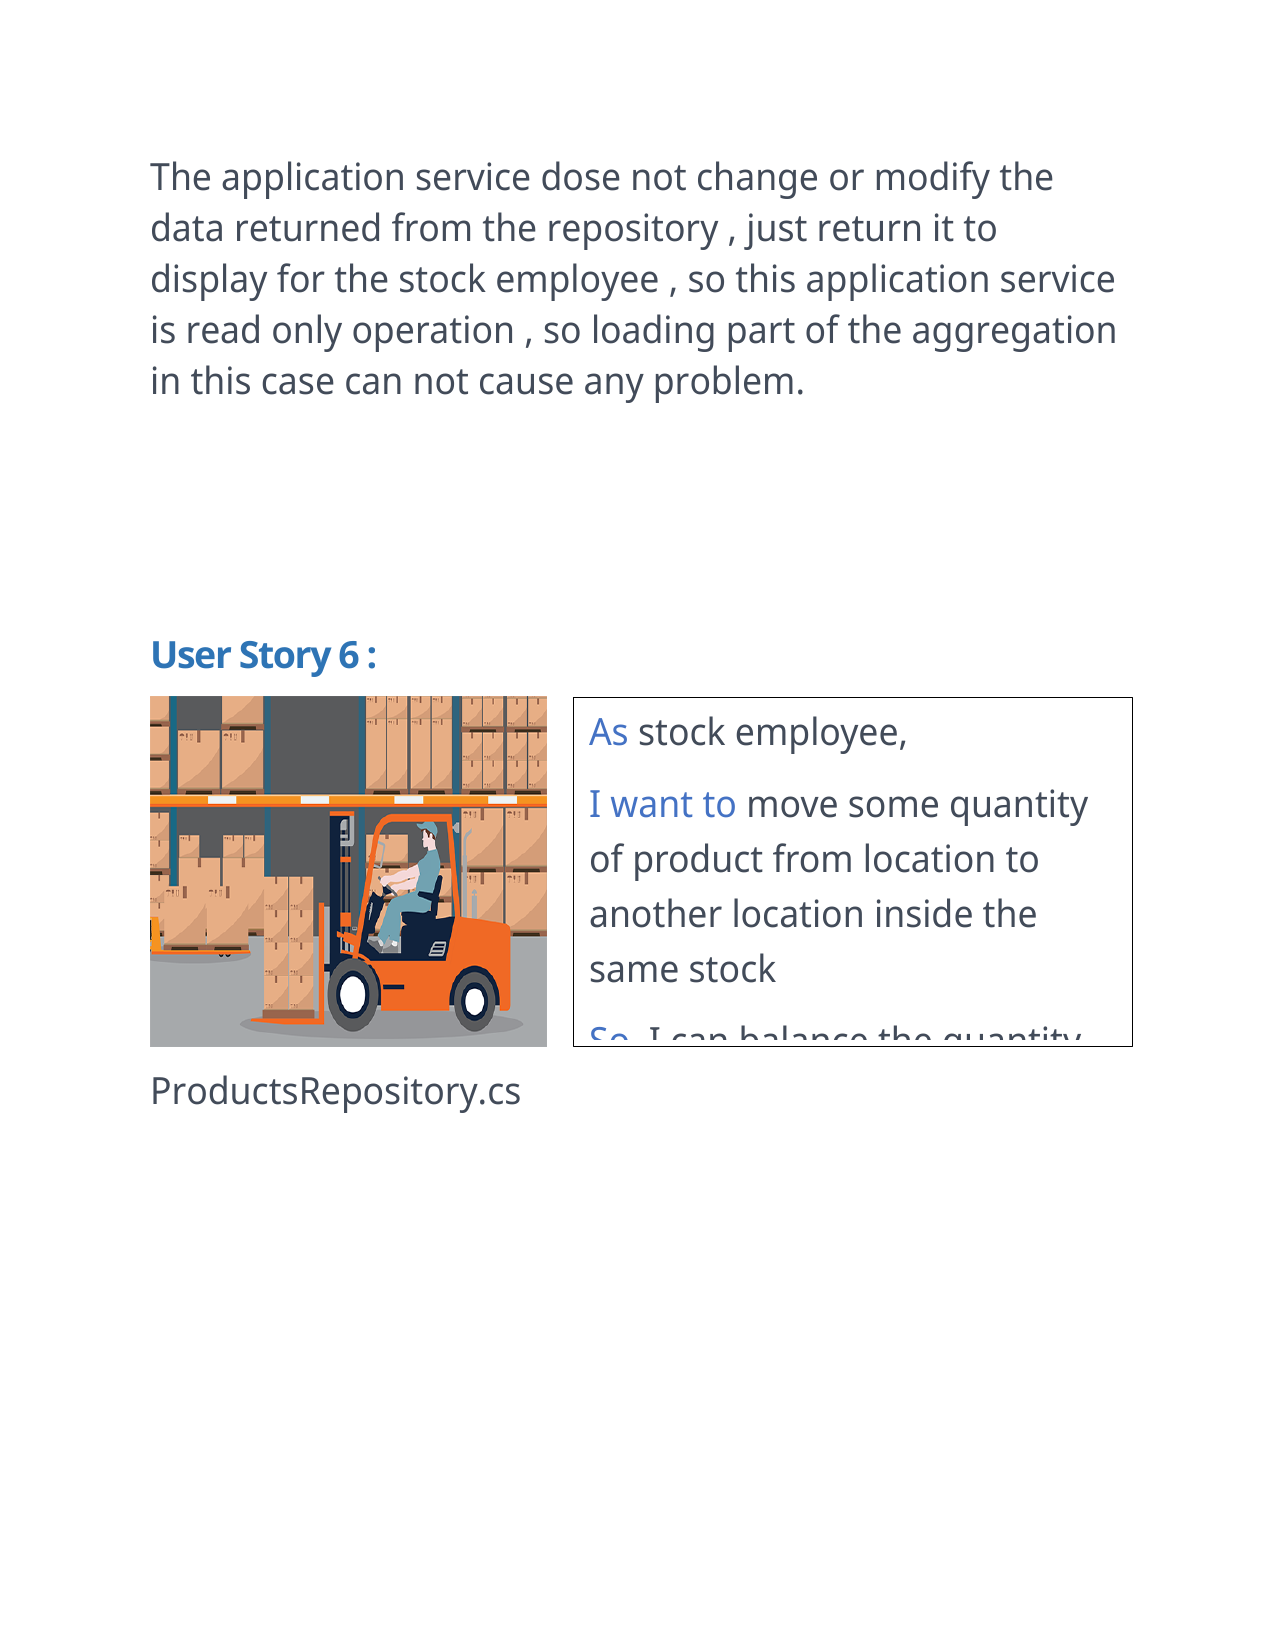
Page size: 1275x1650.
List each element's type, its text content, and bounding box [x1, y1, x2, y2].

text User Story 6 : [150, 628, 1125, 679]
picture [150, 696, 547, 1047]
text ProductsRepository.cs [150, 1064, 1125, 1115]
text The application service dose not change or modify the data returned from the repository , just return it to display for the stock employee , so this application service is read only operation , so loading part of the aggregation in this case can not cause any problem. [150, 150, 1125, 405]
